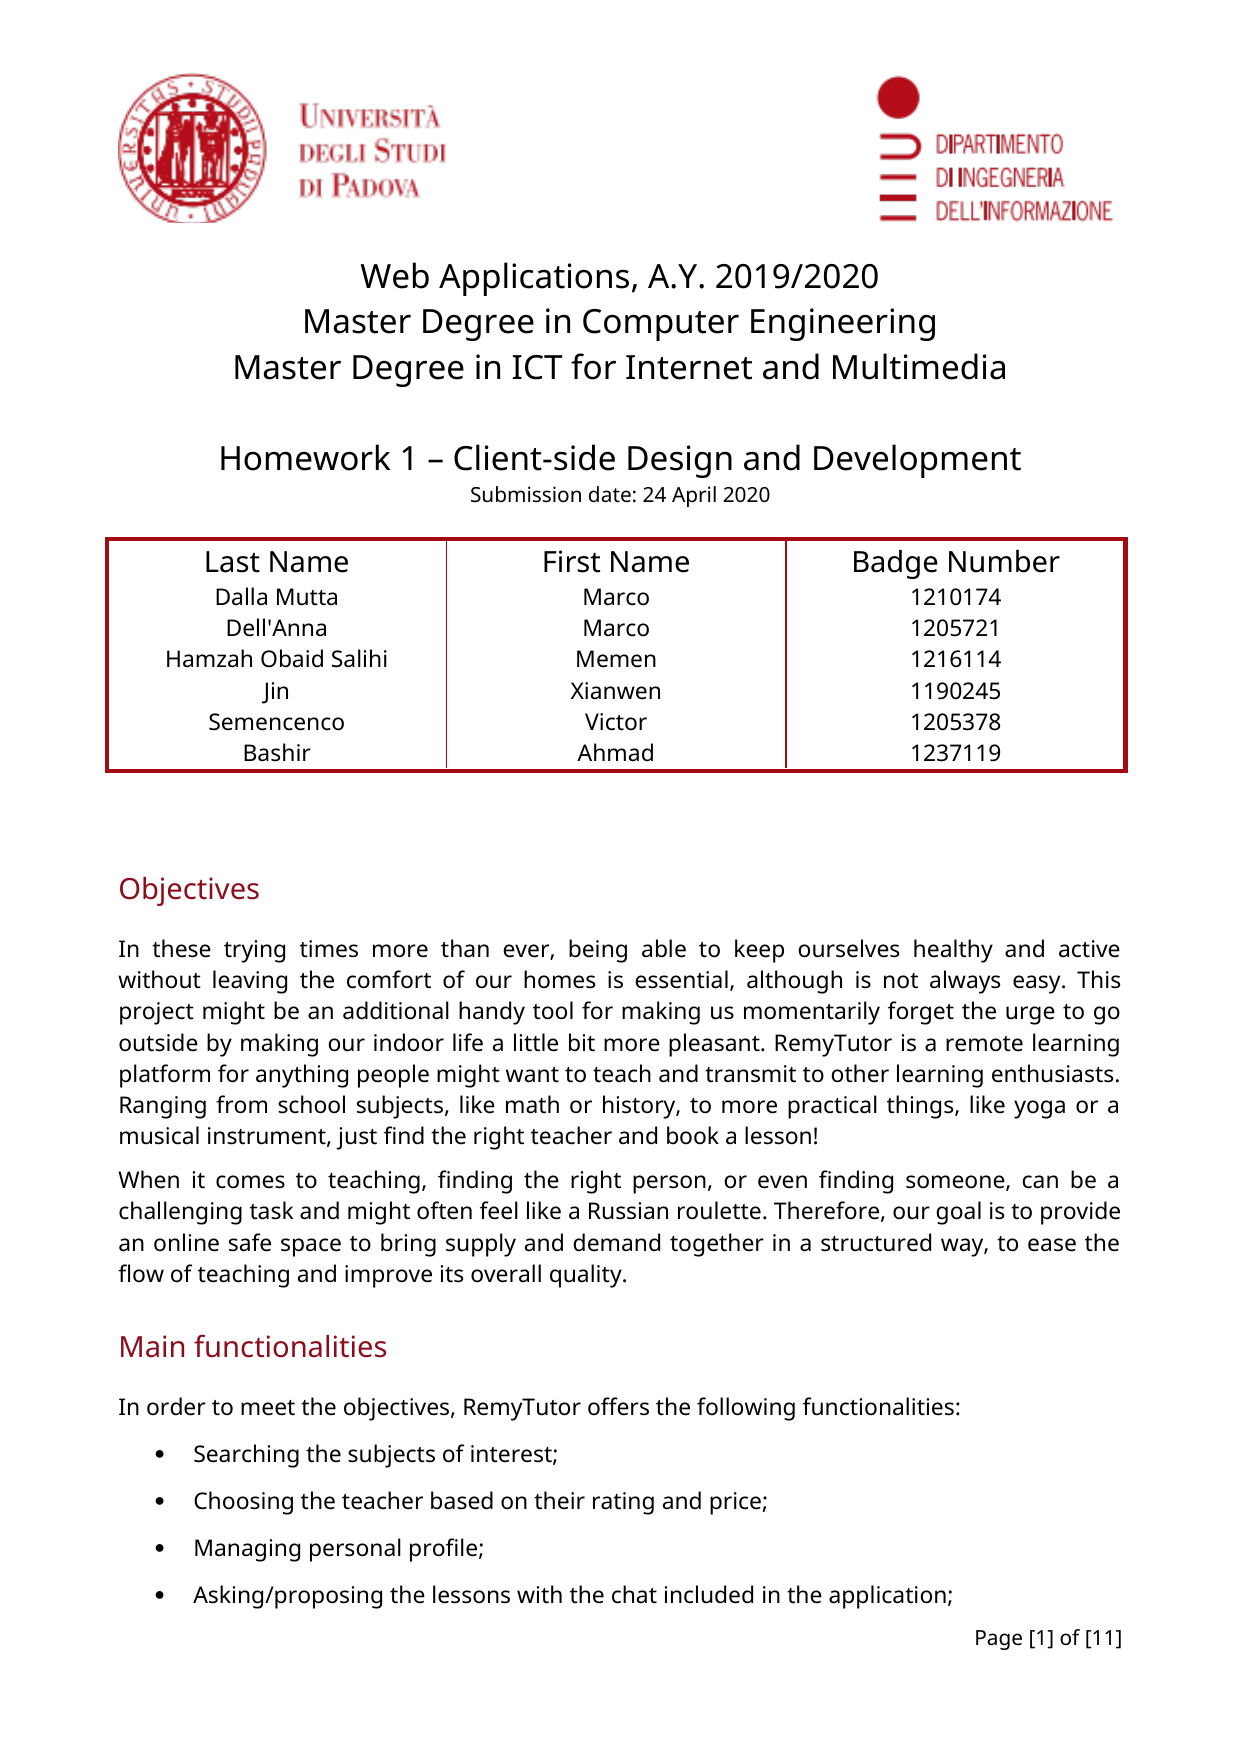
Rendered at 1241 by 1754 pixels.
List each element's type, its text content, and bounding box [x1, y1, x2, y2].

text In order to meet the objectives, RemyTutor offers the following functionalities: [118, 1391, 1122, 1422]
text When it comes to teaching, finding the right person, or even finding someone, can be a challenging task and might often feel like a Russian roulette. Therefore, our goal is to provide an online safe space to bring supply and demand together in a structured way, to ease the flow of teaching and improve its overall quality. [118, 1164, 1122, 1289]
text In these trying times more than ever, being able to keep ourselves healthy and active without leaving the comfort of our homes is essential, although is not always easy. This project might be an additional handy tool for making us momentarily forget the urge to go outside by making our indoor life a little bit more pleasant. RemyTutor is a remote learning platform for anything people might want to teach and transmit to other learning enthusiasts. Ranging from school subjects, like math or history, to more practical things, like yoga or a musical instrument, just find the right teacher and book a lesson! [118, 933, 1122, 1152]
list Asking/proposing the lessons with the chat included in the application; [156, 1579, 1122, 1610]
text Main functionalities [118, 1327, 1122, 1366]
list Choosing the teacher based on their rating and price; [156, 1485, 1122, 1516]
list Searching the subjects of interest; [156, 1438, 1122, 1469]
list Managing personal profile; [156, 1532, 1122, 1563]
text Objectives [118, 868, 1122, 908]
